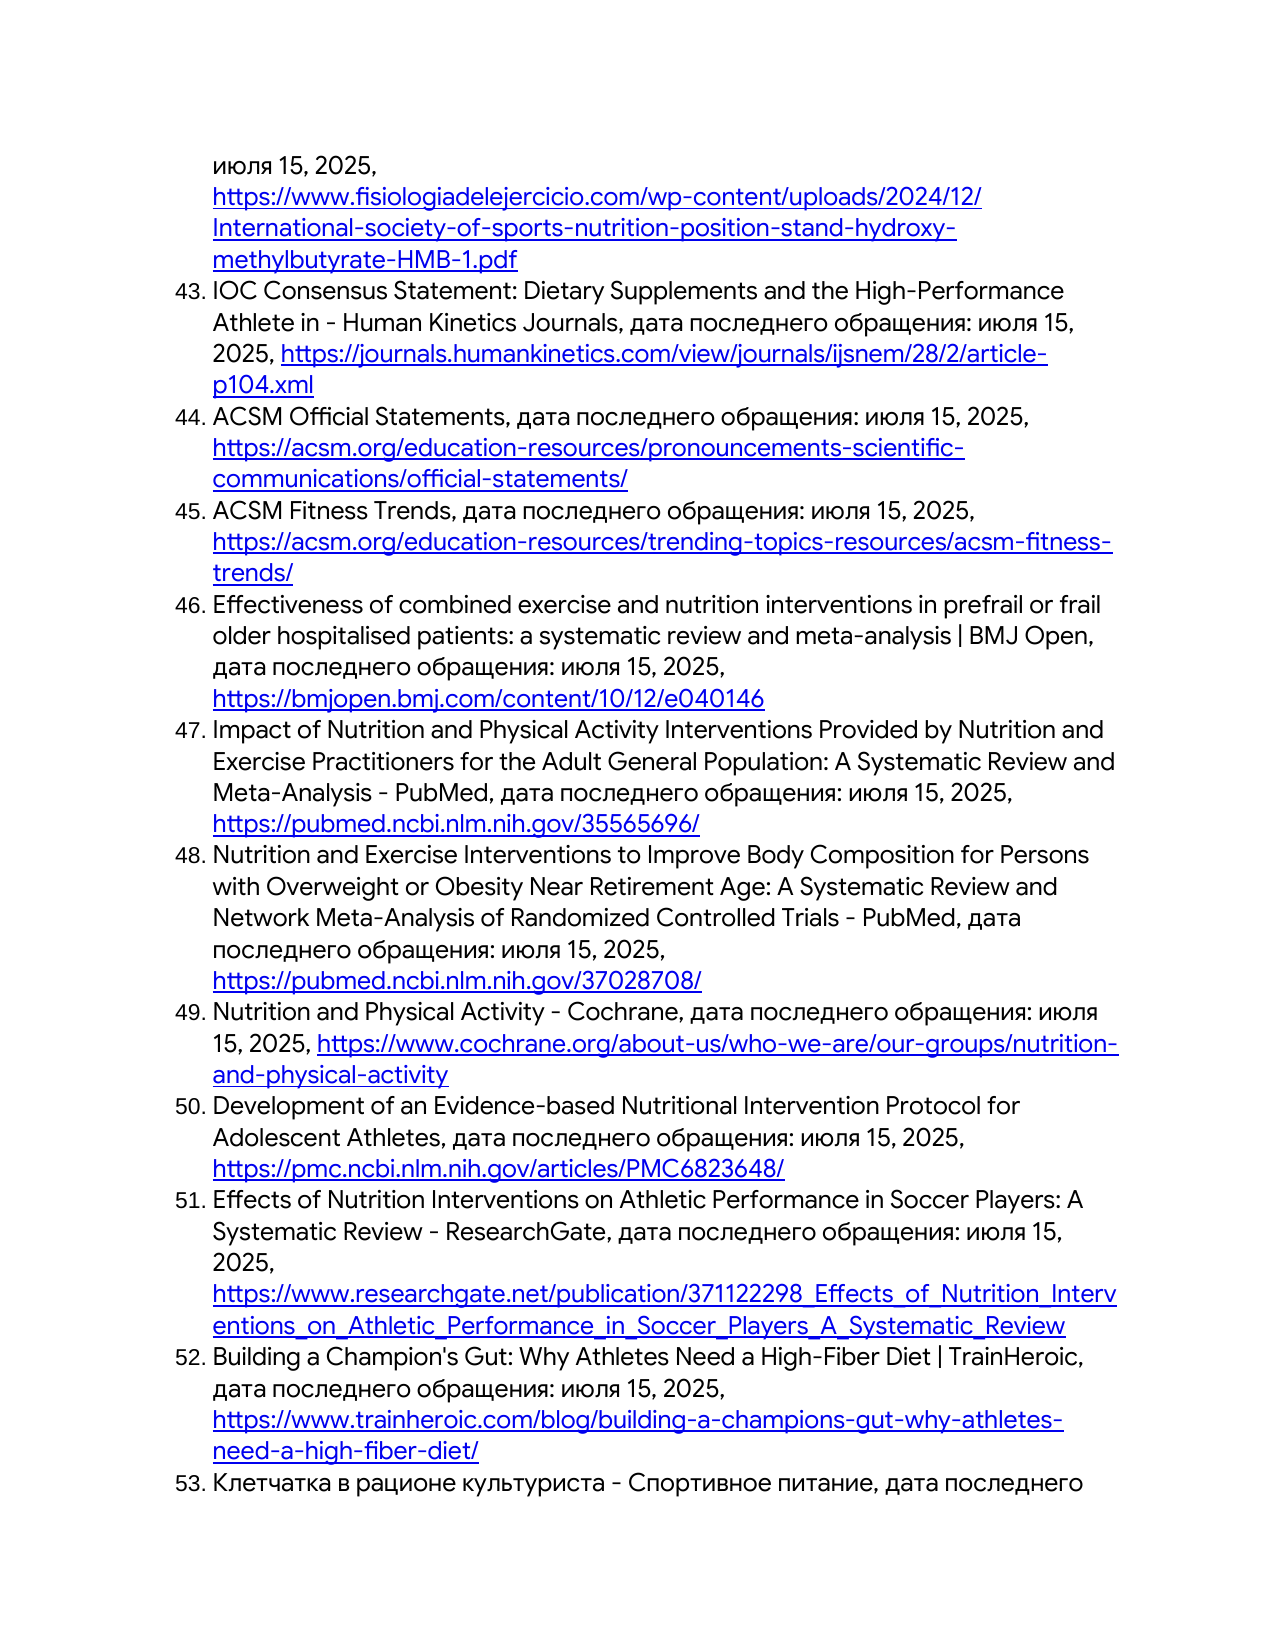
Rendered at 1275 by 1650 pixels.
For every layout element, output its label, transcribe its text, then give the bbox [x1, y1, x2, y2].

list ACSM Fitness Trends, дата последнего обращения: июля 15, 2025, https://acsm.org/education-resources/trending-topics-resources/acsm-fitness-trends/ [175, 495, 1125, 589]
list IOC Consensus Statement: Dietary Supplements and the High-Performance Athlete in - Human Kinetics Journals, дата последнего обращения: июля 15, 2025, https://journals.humankinetics.com/view/journals/ijsnem/28/2/article-p104.xml [175, 275, 1125, 401]
list Nutrition and Exercise Interventions to Improve Body Composition for Persons with Overweight or Obesity Near Retirement Age: A Systematic Review and Network Meta-Analysis of Randomized Controlled Trials - PubMed, дата последнего обращения: июля 15, 2025, https://pubmed.ncbi.nlm.nih.gov/37028708/ [175, 840, 1125, 997]
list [175, 150, 1125, 275]
list Effectiveness of combined exercise and nutrition interventions in prefrail or frail older hospitalised patients: a systematic review and meta-analysis | BMJ Open, дата последнего обращения: июля 15, 2025, https://bmjopen.bmj.com/content/10/12/e040146 [175, 589, 1125, 714]
list Effects of Nutrition Interventions on Athletic Performance in Soccer Players: A Systematic Review - ResearchGate, дата последнего обращения: июля 15, 2025, https://www.researchgate.net/publication/371122298_Effects_of_Nutrition_Interventions_on_Athletic_Performance_in_Soccer_Players_A_Systematic_Review [175, 1185, 1125, 1341]
list Nutrition and Physical Activity - Cochrane, дата последнего обращения: июля 15, 2025, https://www.cochrane.org/about-us/who-we-are/our-groups/nutrition-and-physical-activity [175, 997, 1125, 1091]
list Development of an Evidence-based Nutritional Intervention Protocol for Adolescent Athletes, дата последнего обращения: июля 15, 2025, https://pmc.ncbi.nlm.nih.gov/articles/PMC6823648/ [175, 1091, 1125, 1185]
list ACSM Official Statements, дата последнего обращения: июля 15, 2025, https://acsm.org/education-resources/pronouncements-scientific-communications/official-statements/ [175, 401, 1125, 495]
list Impact of Nutrition and Physical Activity Interventions Provided by Nutrition and Exercise Practitioners for the Adult General Population: A Systematic Review and Meta-Analysis - PubMed, дата последнего обращения: июля 15, 2025, https://pubmed.ncbi.nlm.nih.gov/35565696/ [175, 714, 1125, 840]
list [175, 1467, 1125, 1498]
list Building a Champion's Gut: Why Athletes Need a High-Fiber Diet | TrainHeroic, дата последнего обращения: июля 15, 2025, https://www.trainheroic.com/blog/building-a-champions-gut-why-athletes-need-a-high-fiber-diet/ [175, 1341, 1125, 1467]
